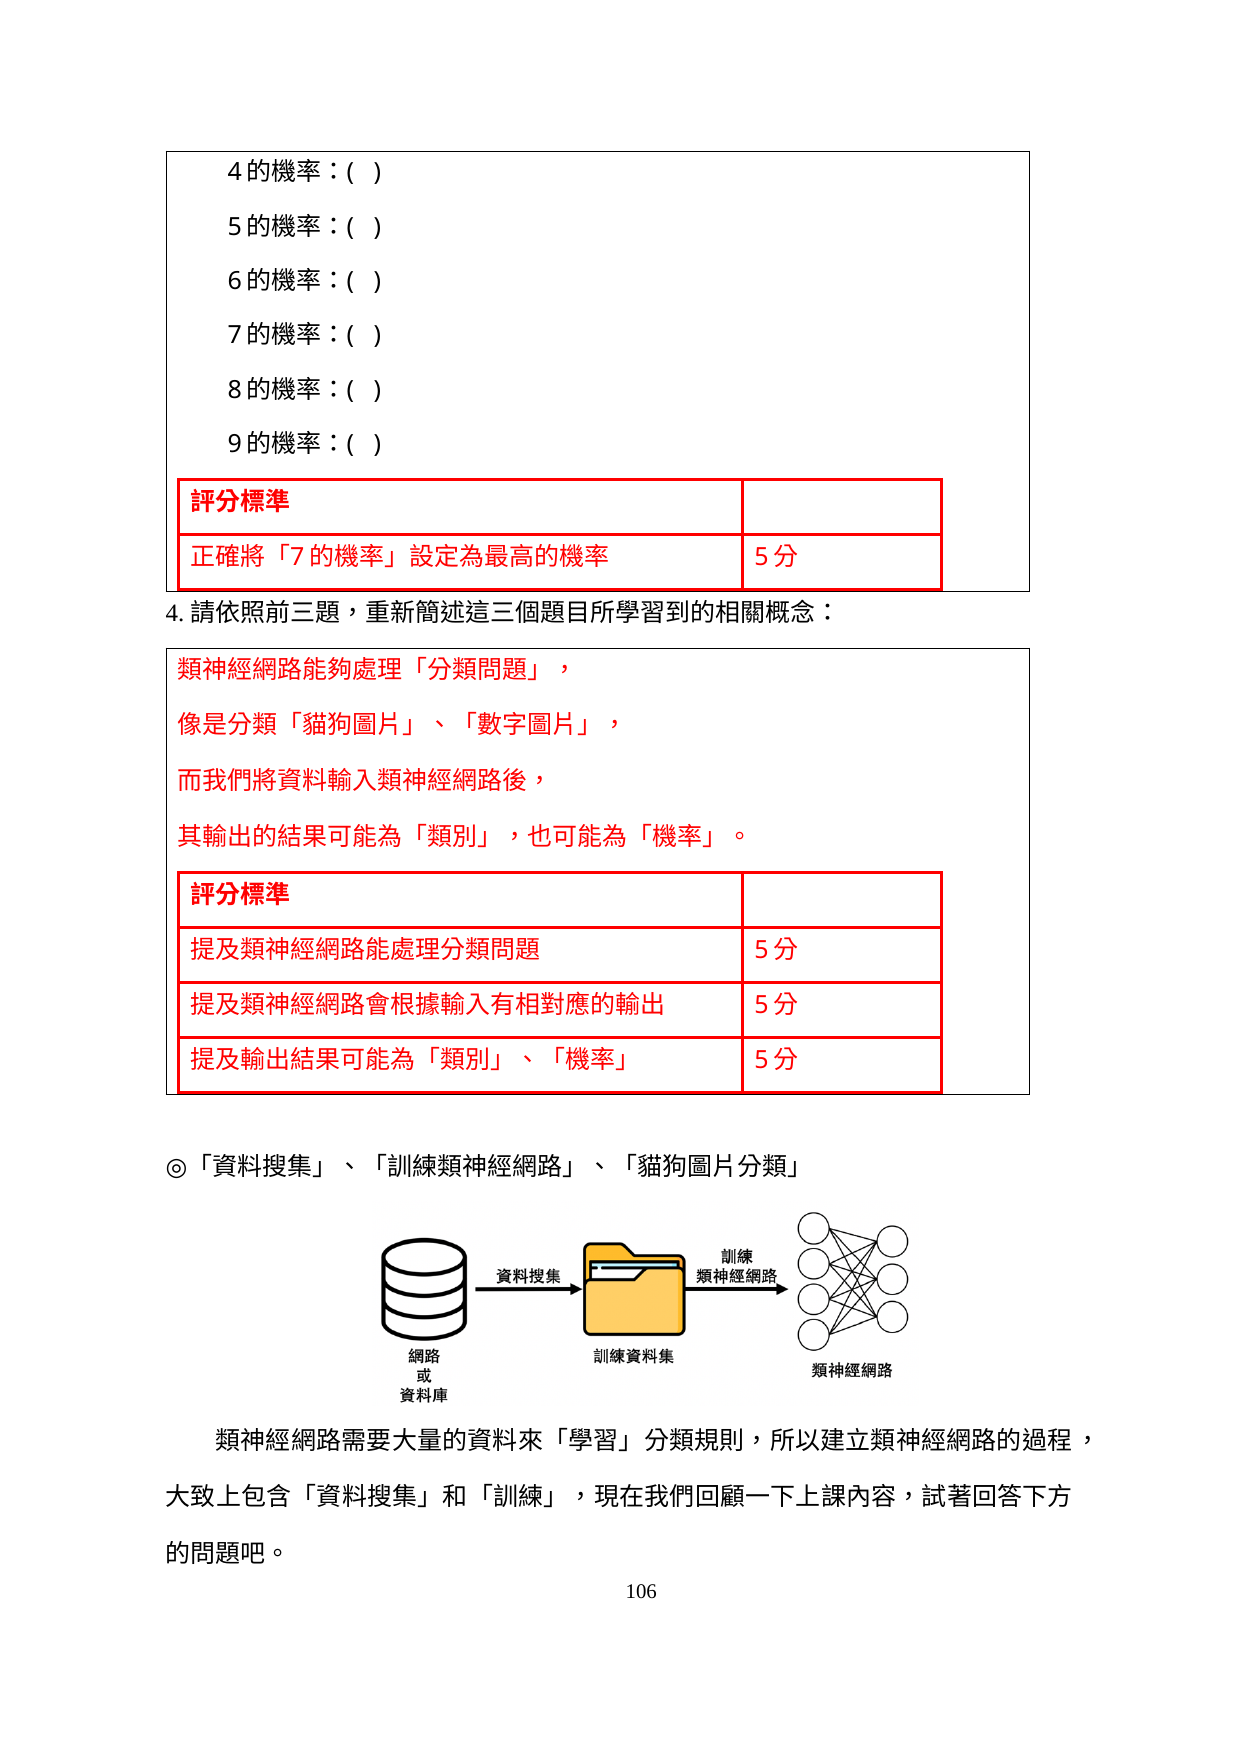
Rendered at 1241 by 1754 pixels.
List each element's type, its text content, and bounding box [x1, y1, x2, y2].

text 4. 請依照前三題，重新簡述這三個題目所學習到的相關概念： [165, 592, 1075, 629]
table_header 類神經網路能夠處理「分類問題」， 像是分類「貓狗圖片」、「數字圖片」， 而我們將資料輸入類神經網路後， 其輸出的結果可能為「類別」，也可能為「機率」。 [167, 649, 1029, 1094]
text ◎「資料搜集」、「訓練類神經網路」、「貓狗圖片分類」 [165, 1146, 1075, 1182]
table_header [167, 152, 1029, 591]
text 類神經網路需要大量的資料來「學習」分類規則，所以建立類神經網路的過程，大致上包含「資料搜集」和「訓練」，現在我們回顧一下上課內容，試著回答下方的問題吧。 [165, 1420, 1075, 1570]
picture [372, 1200, 919, 1406]
